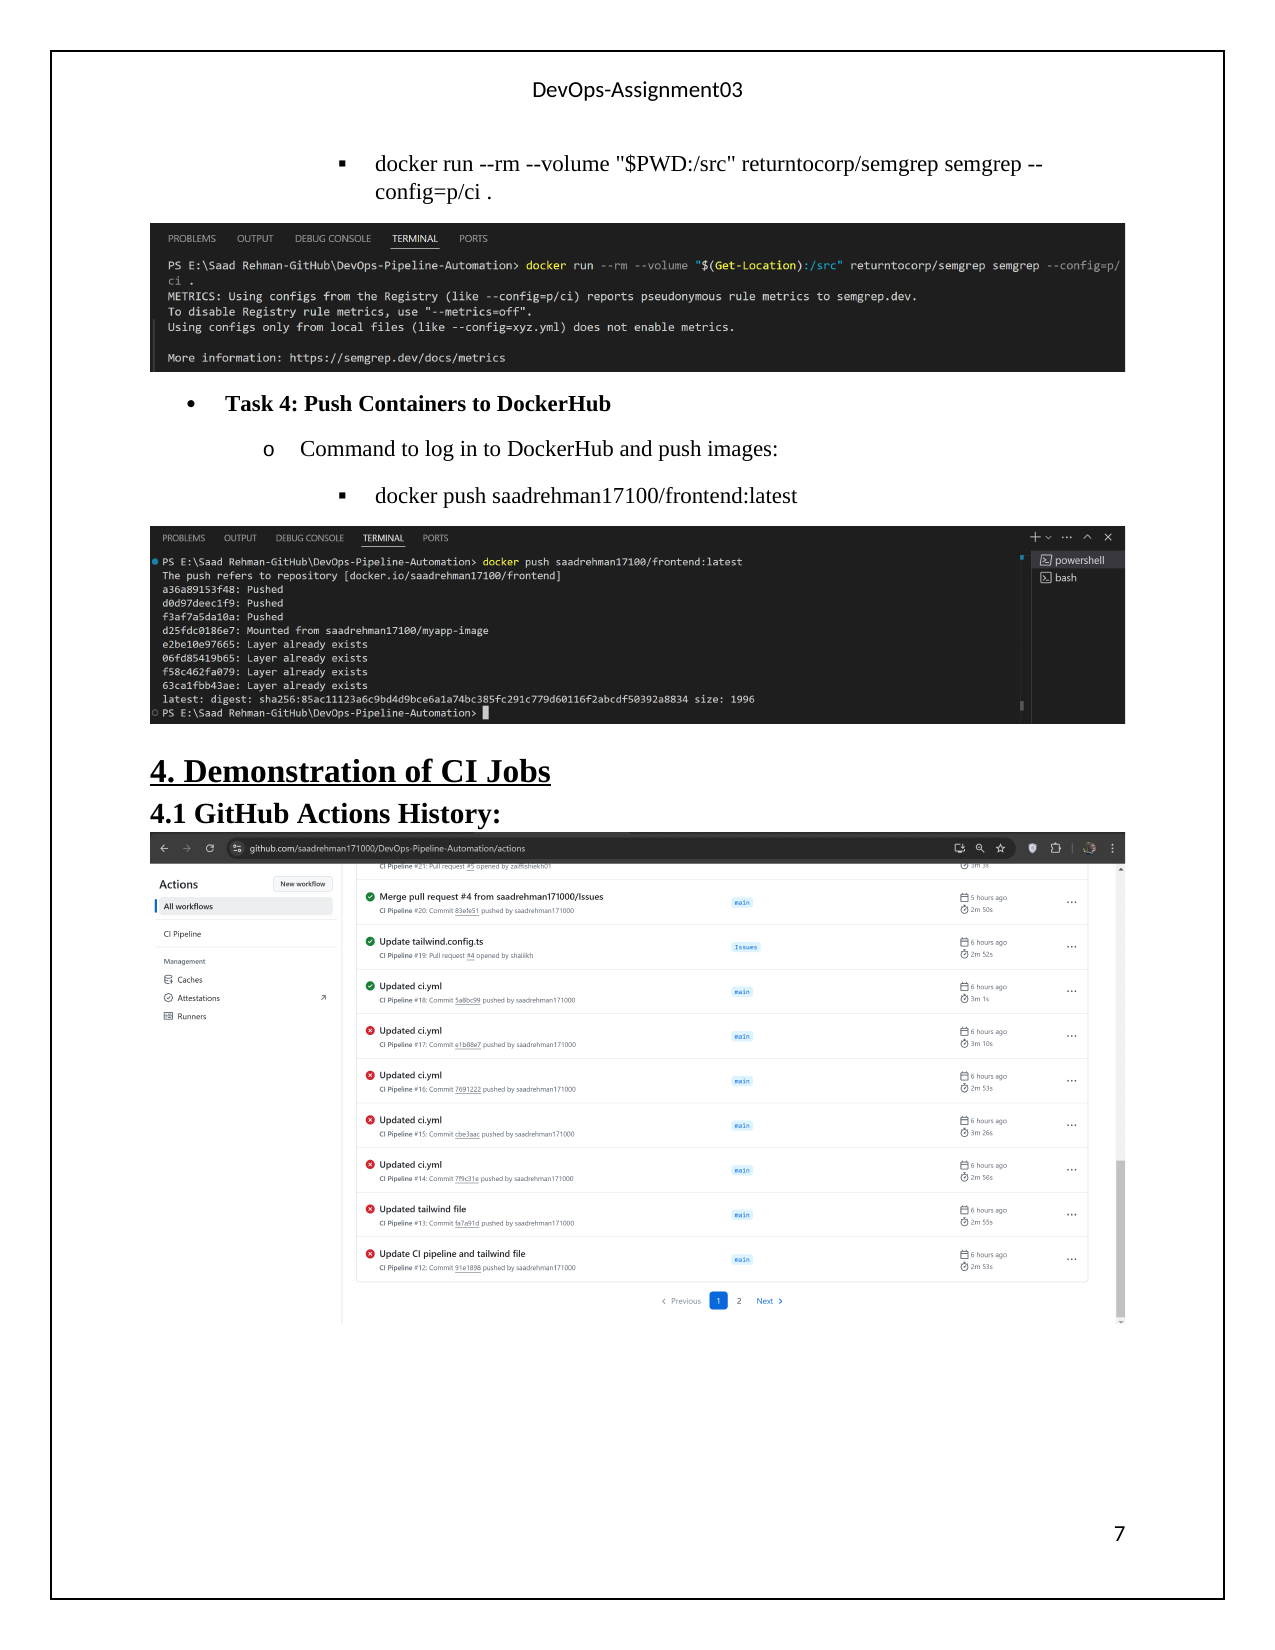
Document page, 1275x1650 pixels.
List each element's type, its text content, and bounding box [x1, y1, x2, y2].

subtitle 4. Demonstration of CI Jobs [150, 751, 1125, 789]
picture [150, 832, 1125, 1324]
list docker run --rm --volume "$PWD:/src" returntocorp/semgrep semgrep --config=p/ci . [337, 150, 1125, 205]
list Command to log in to DockerHub and push images: [262, 435, 1125, 463]
picture [150, 223, 1125, 372]
list docker push saadrehman17100/frontend:latest [337, 482, 1125, 508]
picture [150, 526, 1125, 724]
subtitle 4.1 GitHub Actions History: [150, 797, 1125, 830]
list Task 4: Push Containers to DockerHub [187, 390, 1125, 416]
